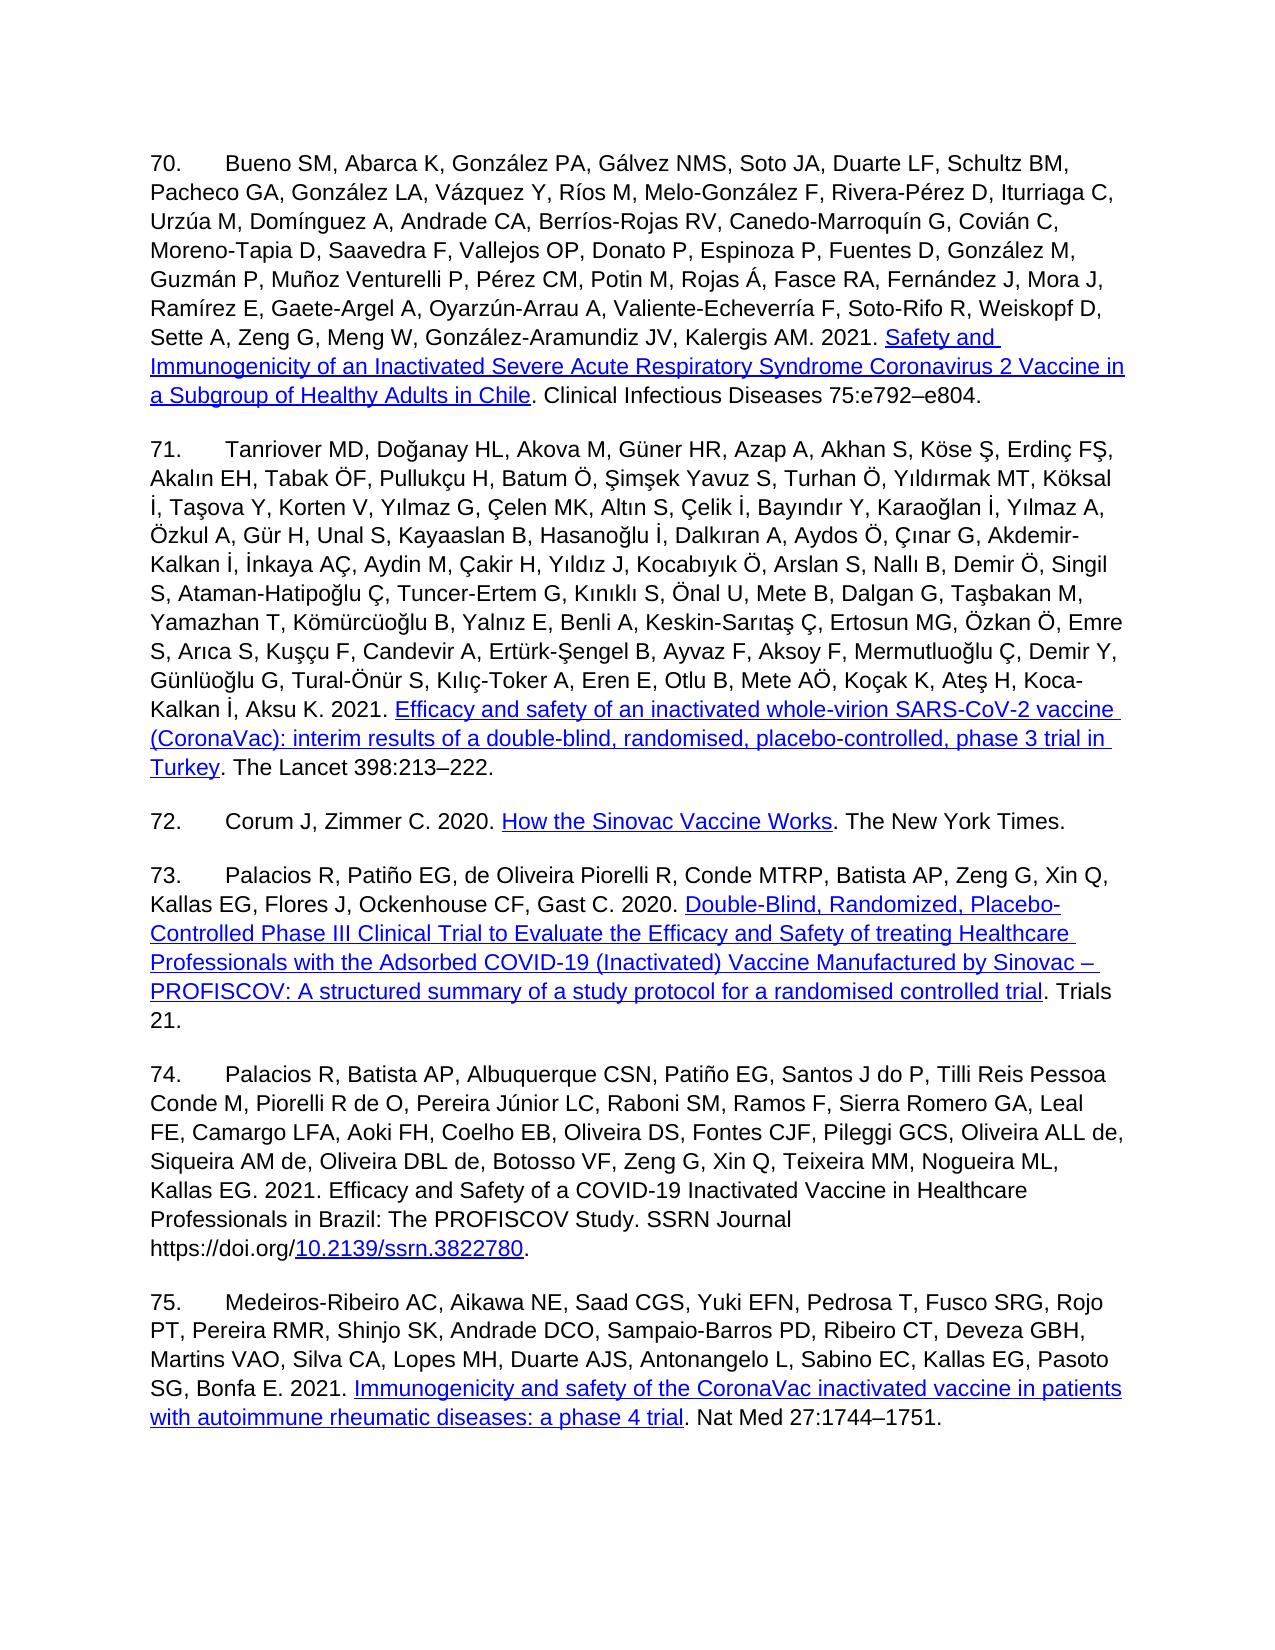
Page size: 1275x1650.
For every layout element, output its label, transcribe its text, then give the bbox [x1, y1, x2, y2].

text 75. Medeiros-Ribeiro AC, Aikawa NE, Saad CGS, Yuki EFN, Pedrosa T, Fusco SRG, Rojo PT, Pereira RMR, Shinjo SK, Andrade DCO, Sampaio-Barros PD, Ribeiro CT, Deveza GBH, Martins VAO, Silva CA, Lopes MH, Duarte AJS, Antonangelo L, Sabino EC, Kallas EG, Pasoto SG, Bonfa E. 2021. Immunogenicity and safety of the CoronaVac inactivated vaccine in patients with autoimmune rheumatic diseases: a phase 4 trial. Nat Med 27:1744–1751. [150, 1288, 1125, 1431]
text 70. Bueno SM, Abarca K, González PA, Gálvez NMS, Soto JA, Duarte LF, Schultz BM, Pacheco GA, González LA, Vázquez Y, Ríos M, Melo-González F, Rivera-Pérez D, Iturriaga C, Urzúa M, Domínguez A, Andrade CA, Berríos-Rojas RV, Canedo-Marroquín G, Covián C, Moreno-Tapia D, Saavedra F, Vallejos OP, Donato P, Espinoza P, Fuentes D, González M, Guzmán P, Muñoz Venturelli P, Pérez CM, Potin M, Rojas Á, Fasce RA, Fernández J, Mora J, Ramírez E, Gaete-Argel A, Oyarzún-Arrau A, Valiente-Echeverría F, Soto-Rifo R, Weiskopf D, Sette A, Zeng G, Meng W, González-Aramundiz JV, Kalergis AM. 2021. Safety and Immunogenicity of an Inactivated Severe Acute Respiratory Syndrome Coronavirus 2 Vaccine in a Subgroup of Healthy Adults in Chile. Clinical Infectious Diseases 75:e792–e804. [150, 150, 1125, 375]
text 72. Corum J, Zimmer C. 2020. How the Sinovac Vaccine Works. The New York Times. [150, 808, 1125, 834]
text 74. Palacios R, Batista AP, Albuquerque CSN, Patiño EG, Santos J do P, Tilli Reis Pessoa Conde M, Piorelli R de O, Pereira Júnior LC, Raboni SM, Ramos F, Sierra Romero GA, Leal FE, Camargo LFA, Aoki FH, Coelho EB, Oliveira DS, Fontes CJF, Pileggi GCS, Oliveira ALL de, Siqueira AM de, Oliveira DBL de, Botosso VF, Zeng G, Xin Q, Teixeira MM, Nogueira ML, Kallas EG. 2021. Efficacy and Safety of a COVID-19 Inactivated Vaccine in Healthcare Professionals in Brazil: The PROFISCOV Study. SSRN Journal https://doi.org/10.2139/ssrn.3822780. [150, 1061, 1125, 1261]
text 71. Tanriover MD, Doğanay HL, Akova M, Güner HR, Azap A, Akhan S, Köse Ş, Erdinç FŞ, Akalın EH, Tabak ÖF, Pullukçu H, Batum Ö, Şimşek Yavuz S, Turhan Ö, Yıldırmak MT, Köksal İ, Taşova Y, Korten V, Yılmaz G, Çelen MK, Altın S, Çelik İ, Bayındır Y, Karaoğlan İ, Yılmaz A, Özkul A, Gür H, Unal S, Kayaaslan B, Hasanoğlu İ, Dalkıran A, Aydos Ö, Çınar G, Akdemir-Kalkan İ, İnkaya AÇ, Aydin M, Çakir H, Yıldız J, Kocabıyık Ö, Arslan S, Nallı B, Demir Ö, Singil S, Ataman-Hatipoğlu Ç, Tuncer-Ertem G, Kınıklı S, Önal U, Mete B, Dalgan G, Taşbakan M, Yamazhan T, Kömürcüoğlu B, Yalnız E, Benli A, Keskin-Sarıtaş Ç, Ertosun MG, Özkan Ö, Emre S, Arıca S, Kuşçu F, Candevir A, Ertürk-Şengel B, Ayvaz F, Aksoy F, Mermutluoğlu Ç, Demir Y, Günlüoğlu G, Tural-Önür S, Kılıç-Toker A, Eren E, Otlu B, Mete AÖ, Koçak K, Ateş H, Koca-Kalkan İ, Aksu K. 2021. Efficacy and safety of an inactivated whole-virion SARS-CoV-2 vaccine (CoronaVac): interim results of a double-blind, randomised, placebo-controlled, phase 3 trial in Turkey. The Lancet 398:213–222. [150, 436, 1125, 781]
text 73. Palacios R, Patiño EG, de Oliveira Piorelli R, Conde MTRP, Batista AP, Zeng G, Xin Q, Kallas EG, Flores J, Ockenhouse CF, Gast C. 2020. Double-Blind, Randomized, Placebo-Controlled Phase III Clinical Trial to Evaluate the Efficacy and Safety of treating Healthcare Professionals with the Adsorbed COVID-19 (Inactivated) Vaccine Manufactured by Sinovac – PROFISCOV: A structured summary of a study protocol for a randomised controlled trial. Trials 21. [150, 862, 1125, 1033]
